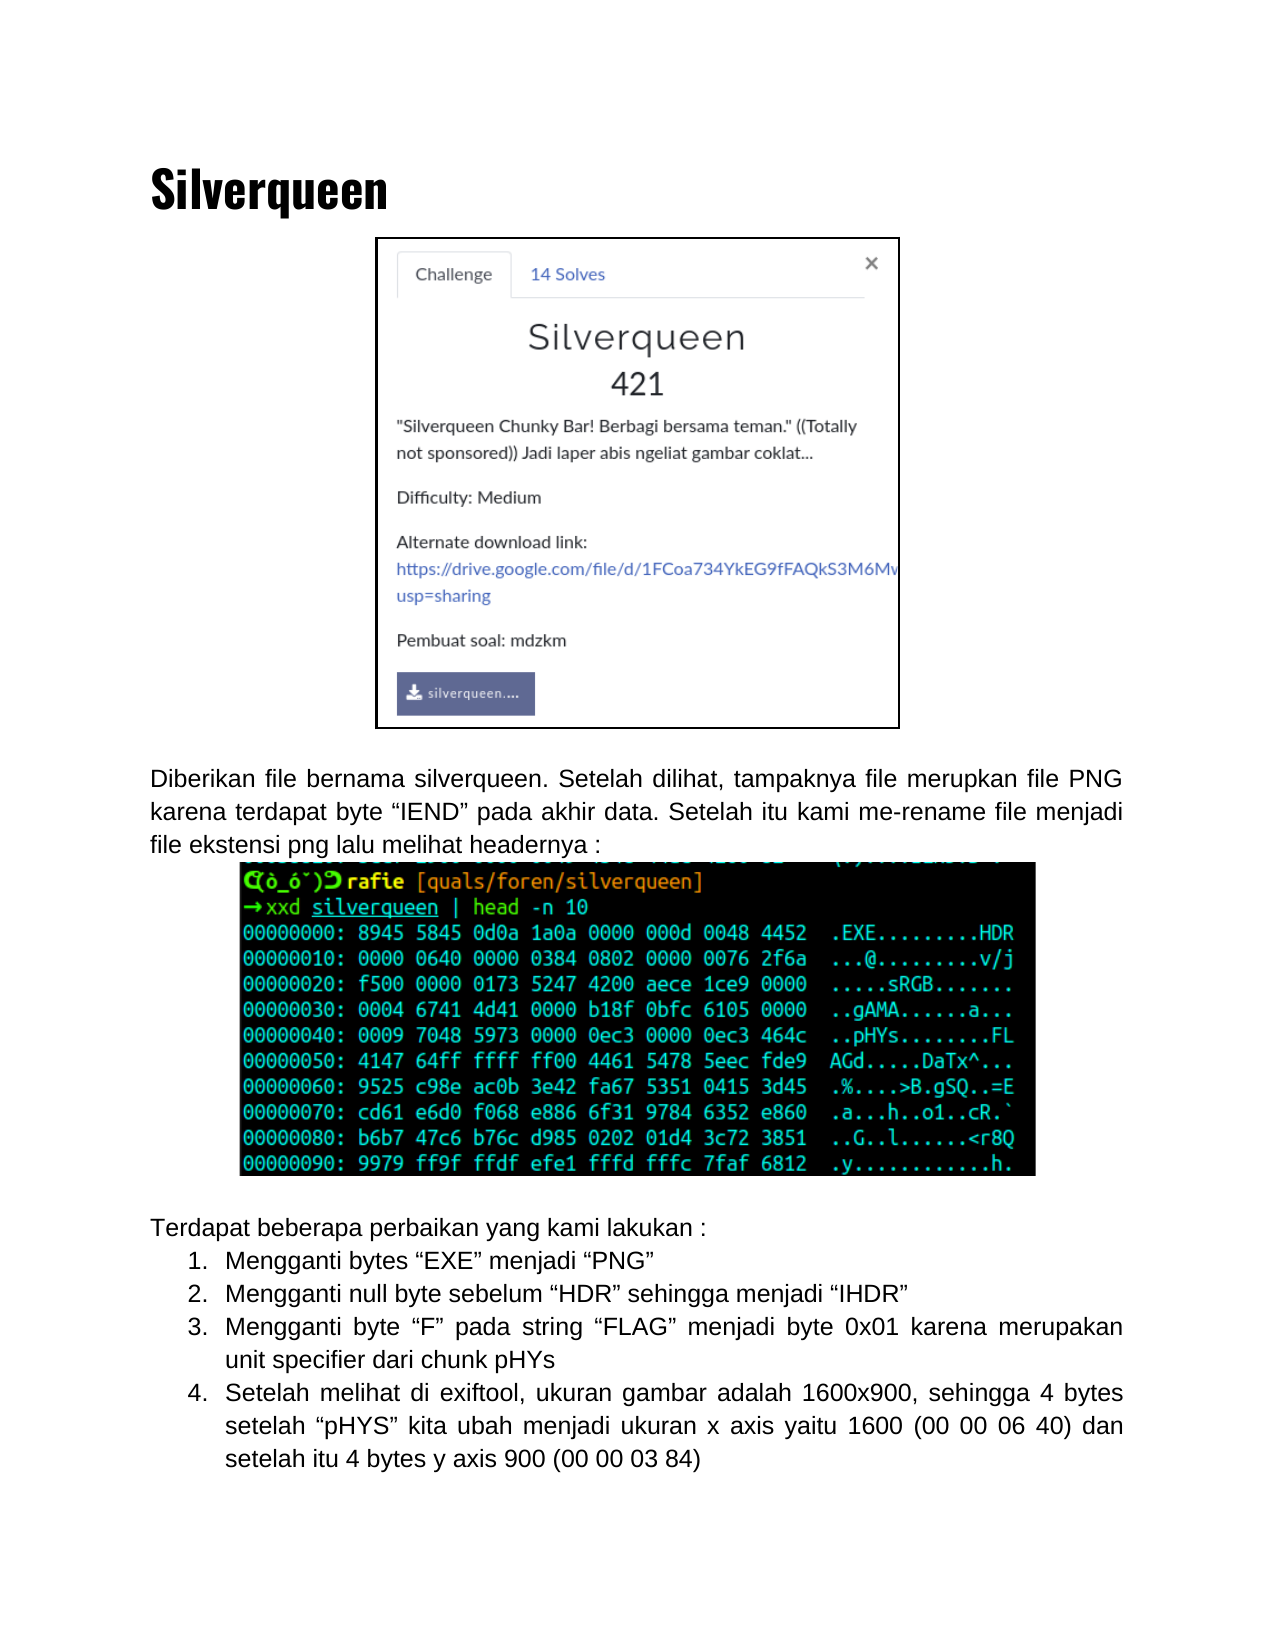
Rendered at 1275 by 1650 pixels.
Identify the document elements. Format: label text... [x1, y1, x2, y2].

text Terdapat beberapa perbaikan yang kami lakukan : [150, 1213, 1125, 1242]
subtitle Silverqueen [150, 150, 1125, 224]
list Mengganti byte “F” pada string “FLAG” menjadi byte 0x01 karena merupakan unit specifier dari chunk pHYs [187, 1312, 1125, 1374]
picture [378, 239, 898, 727]
text Diberikan file bernama silverqueen. Setelah dilihat, tampaknya file merupkan file PNG karena terdapat byte “IEND” pada akhir data. Setelah itu kami me-rename file menjadi file ekstensi png lalu melihat headernya : [150, 763, 1125, 858]
list Mengganti null byte sebelum “HDR” sehingga menjadi “IHDR” [187, 1279, 1125, 1308]
picture [239, 862, 1036, 1176]
list Setelah melihat di exiftool, ukuran gambar adalah 1600x900, sehingga 4 bytes setelah “pHYS” kita ubah menjadi ukuran x axis yaitu 1600 (00 00 06 40) dan setelah itu 4 bytes y axis 900 (00 00 03 84) [187, 1378, 1125, 1473]
list Mengganti bytes “EXE” menjadi “PNG” [187, 1246, 1125, 1274]
